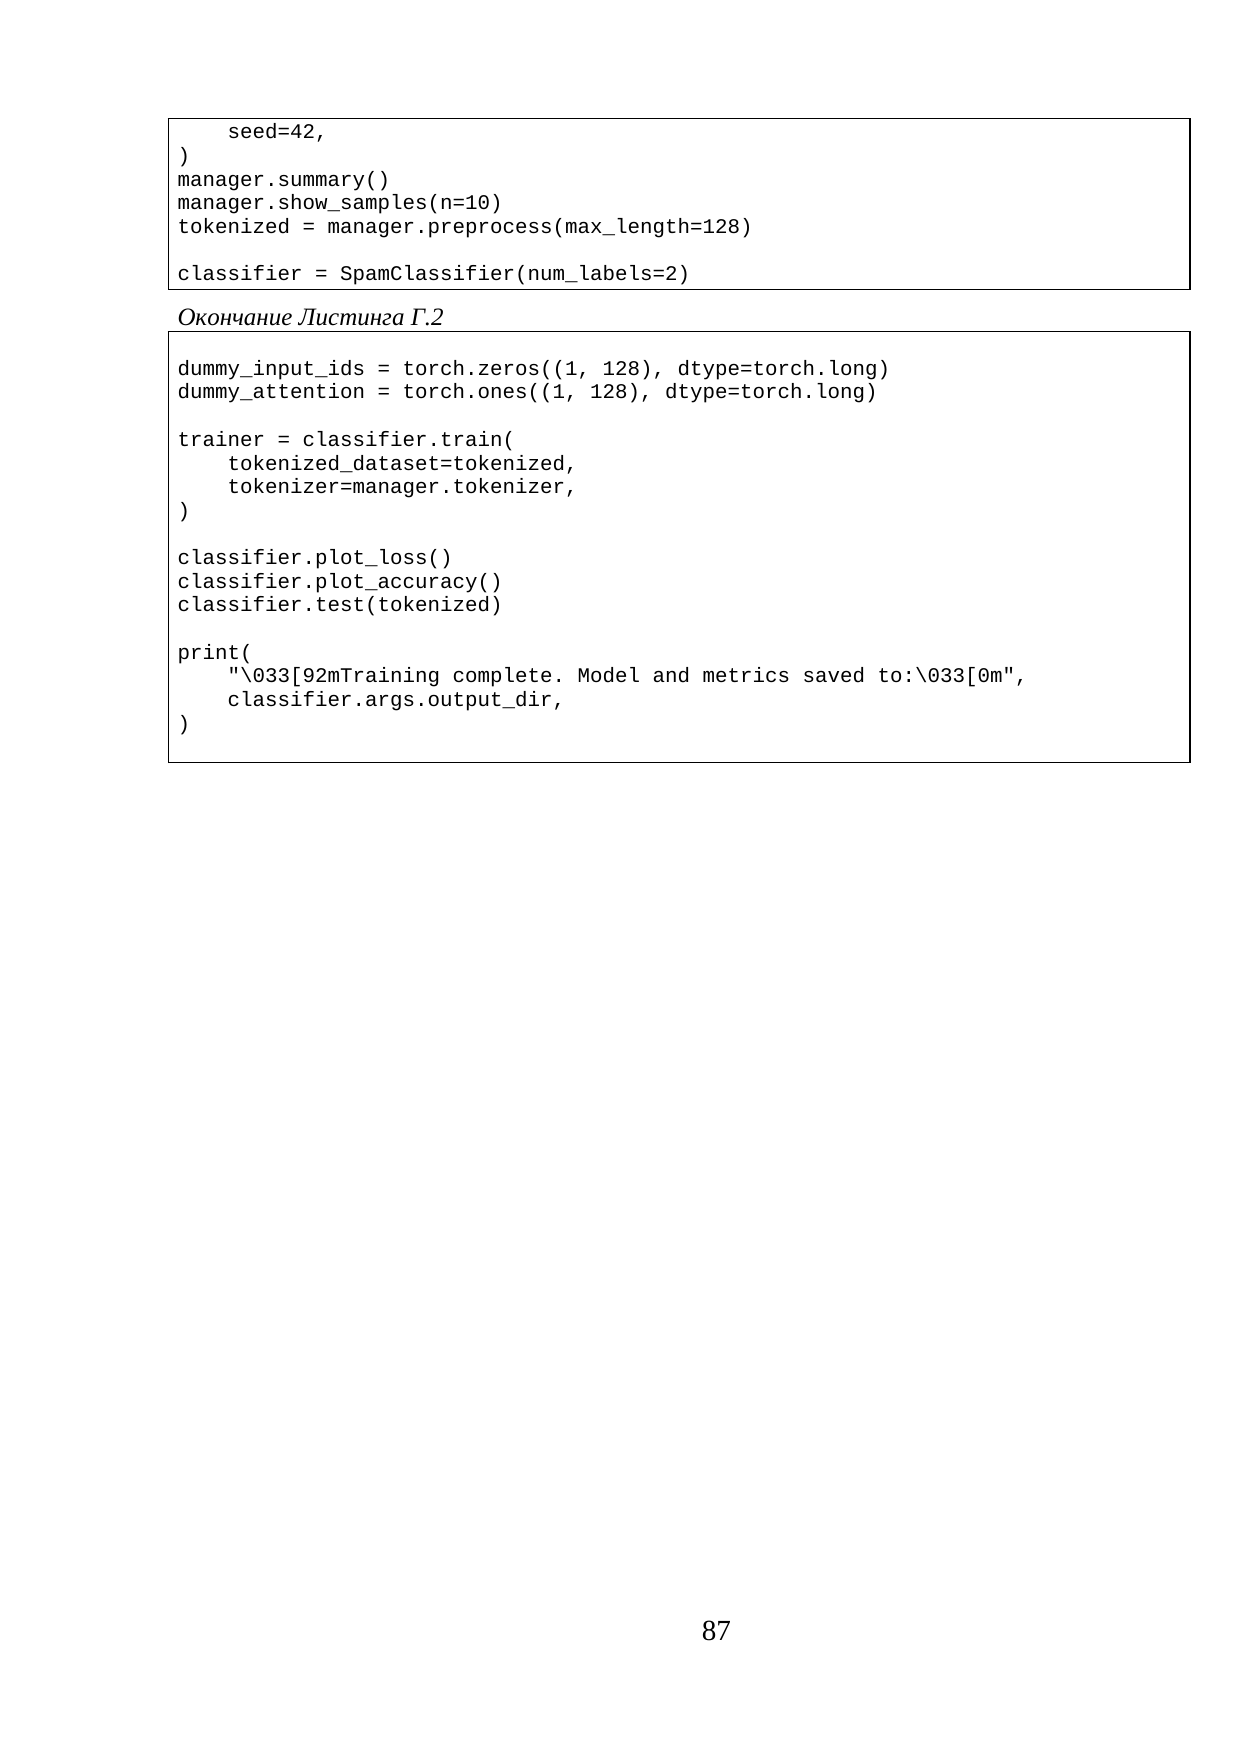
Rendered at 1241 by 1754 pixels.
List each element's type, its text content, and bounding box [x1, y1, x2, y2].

text ) [177, 713, 1181, 736]
text seed=42, [169, 119, 1189, 145]
text tokenizer=manager.tokenizer, [177, 476, 1181, 500]
text manager.show_samples(n=10) [177, 192, 1181, 216]
text dummy_attention = torch.ones((1, 128), dtype=torch.long) [177, 382, 1181, 405]
text ) [177, 145, 1181, 168]
text tokenized = manager.preprocess(max_length=128) [177, 216, 1181, 239]
text classifier.test(tokenized) [177, 594, 1181, 618]
text classifier.args.output_dir, [177, 689, 1181, 713]
text dummy_input_ids = torch.zeros((1, 128), dtype=torch.long) [177, 358, 1181, 382]
text manager.summary() [177, 168, 1181, 192]
text tokenized_dataset=tokenized, [177, 452, 1181, 476]
text classifier.plot_loss() [177, 547, 1181, 571]
text trainer = classifier.train( [177, 429, 1181, 452]
text ) [177, 500, 1181, 523]
text classifier = SpamClassifier(num_labels=2) [169, 260, 1189, 289]
text classifier.plot_accuracy() [177, 571, 1181, 594]
text Окончание Листинга Г.2 [177, 302, 1181, 331]
text "\033[92mTraining complete. Model and metrics saved to:\033[0m", [177, 665, 1181, 689]
text print( [177, 642, 1181, 665]
